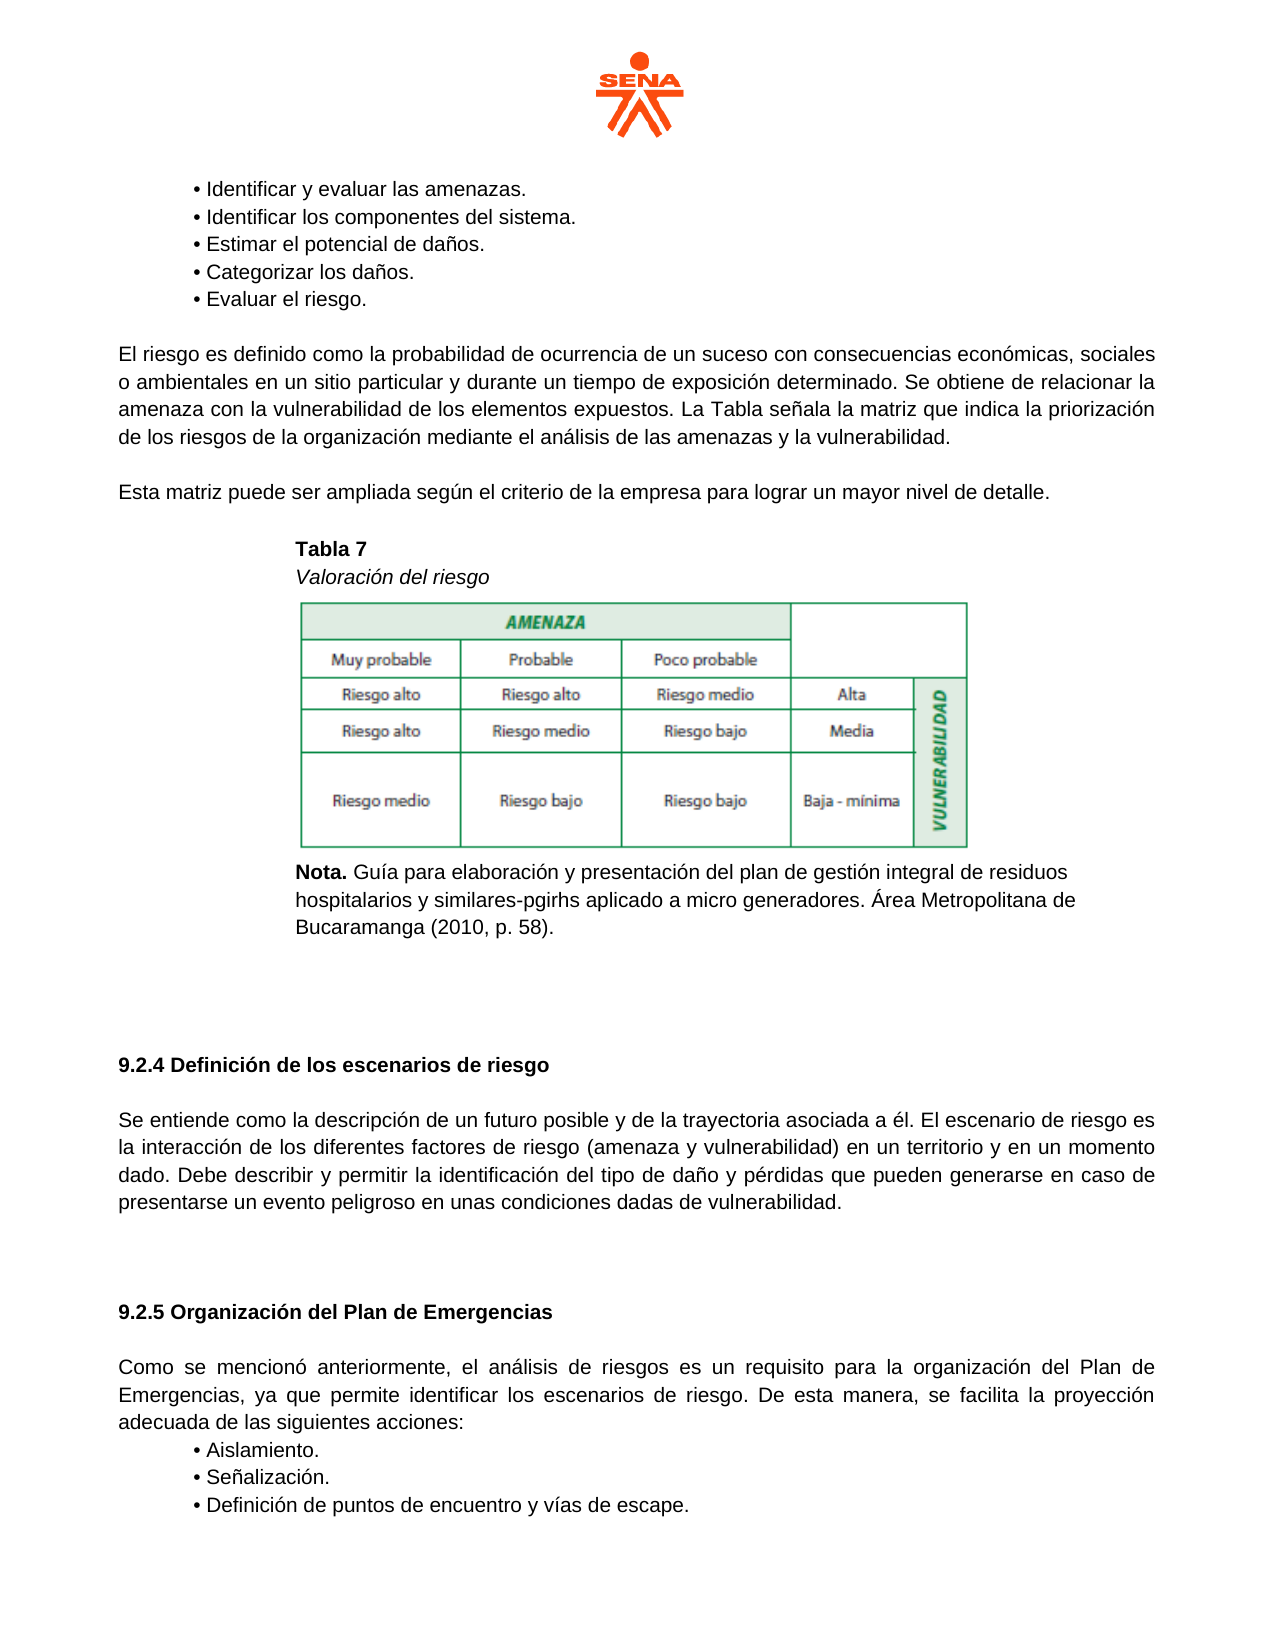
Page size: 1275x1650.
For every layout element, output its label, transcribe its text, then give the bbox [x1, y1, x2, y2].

text Nota. Guía para elaboración y presentación del plan de gestión integral de residuos hospitalarios y similares-pgirhs aplicado a micro generadores. Área Metropolitana de Bucaramanga (2010, p. 58). [295, 860, 1157, 939]
text • Señalización. [193, 1465, 1157, 1489]
text 9.2.4 Definición de los escenarios de riesgo [118, 1053, 1157, 1077]
text • Identificar y evaluar las amenazas. [193, 177, 1157, 201]
picture [585, 48, 690, 142]
text • Definición de puntos de encuentro y vías de escape. [193, 1493, 1157, 1517]
text Esta matriz puede ser ampliada según el criterio de la empresa para lograr un mayor nivel de detalle. [118, 480, 1157, 504]
text Se entiende como la descripción de un futuro posible y de la trayectoria asociada a él. El escenario de riesgo es la interacción de los diferentes factores de riesgo (amenaza y vulnerabilidad) en un territorio y en un momento dado. Debe describir y permitir la identificación del tipo de daño y pérdidas que pueden generarse en caso de presentarse un evento peligroso en unas condiciones dadas de vulnerabilidad. [118, 1108, 1157, 1214]
text • Estimar el potencial de daños. [193, 232, 1157, 256]
picture [285, 592, 990, 857]
text • Evaluar el riesgo. [193, 287, 1157, 311]
text Valoración del riesgo [295, 565, 1157, 589]
text Tabla 7 [295, 535, 1157, 561]
text • Aislamiento. [193, 1438, 1157, 1462]
text • Categorizar los daños. [193, 260, 1157, 284]
text El riesgo es definido como la probabilidad de ocurrencia de un suceso con consecuencias económicas, sociales o ambientales en un sitio particular y durante un tiempo de exposición determinado. Se obtiene de relacionar la amenaza con la vulnerabilidad de los elementos expuestos. La Tabla señala la matriz que indica la priorización de los riesgos de la organización mediante el análisis de las amenazas y la vulnerabilidad. [118, 342, 1157, 449]
text Como se mencionó anteriormente, el análisis de riesgos es un requisito para la organización del Plan de Emergencias, ya que permite identificar los escenarios de riesgo. De esta manera, se facilita la proyección adecuada de las siguientes acciones: [118, 1355, 1157, 1434]
text 9.2.5 Organización del Plan de Emergencias [118, 1300, 1157, 1324]
text • Identificar los componentes del sistema. [193, 205, 1157, 229]
